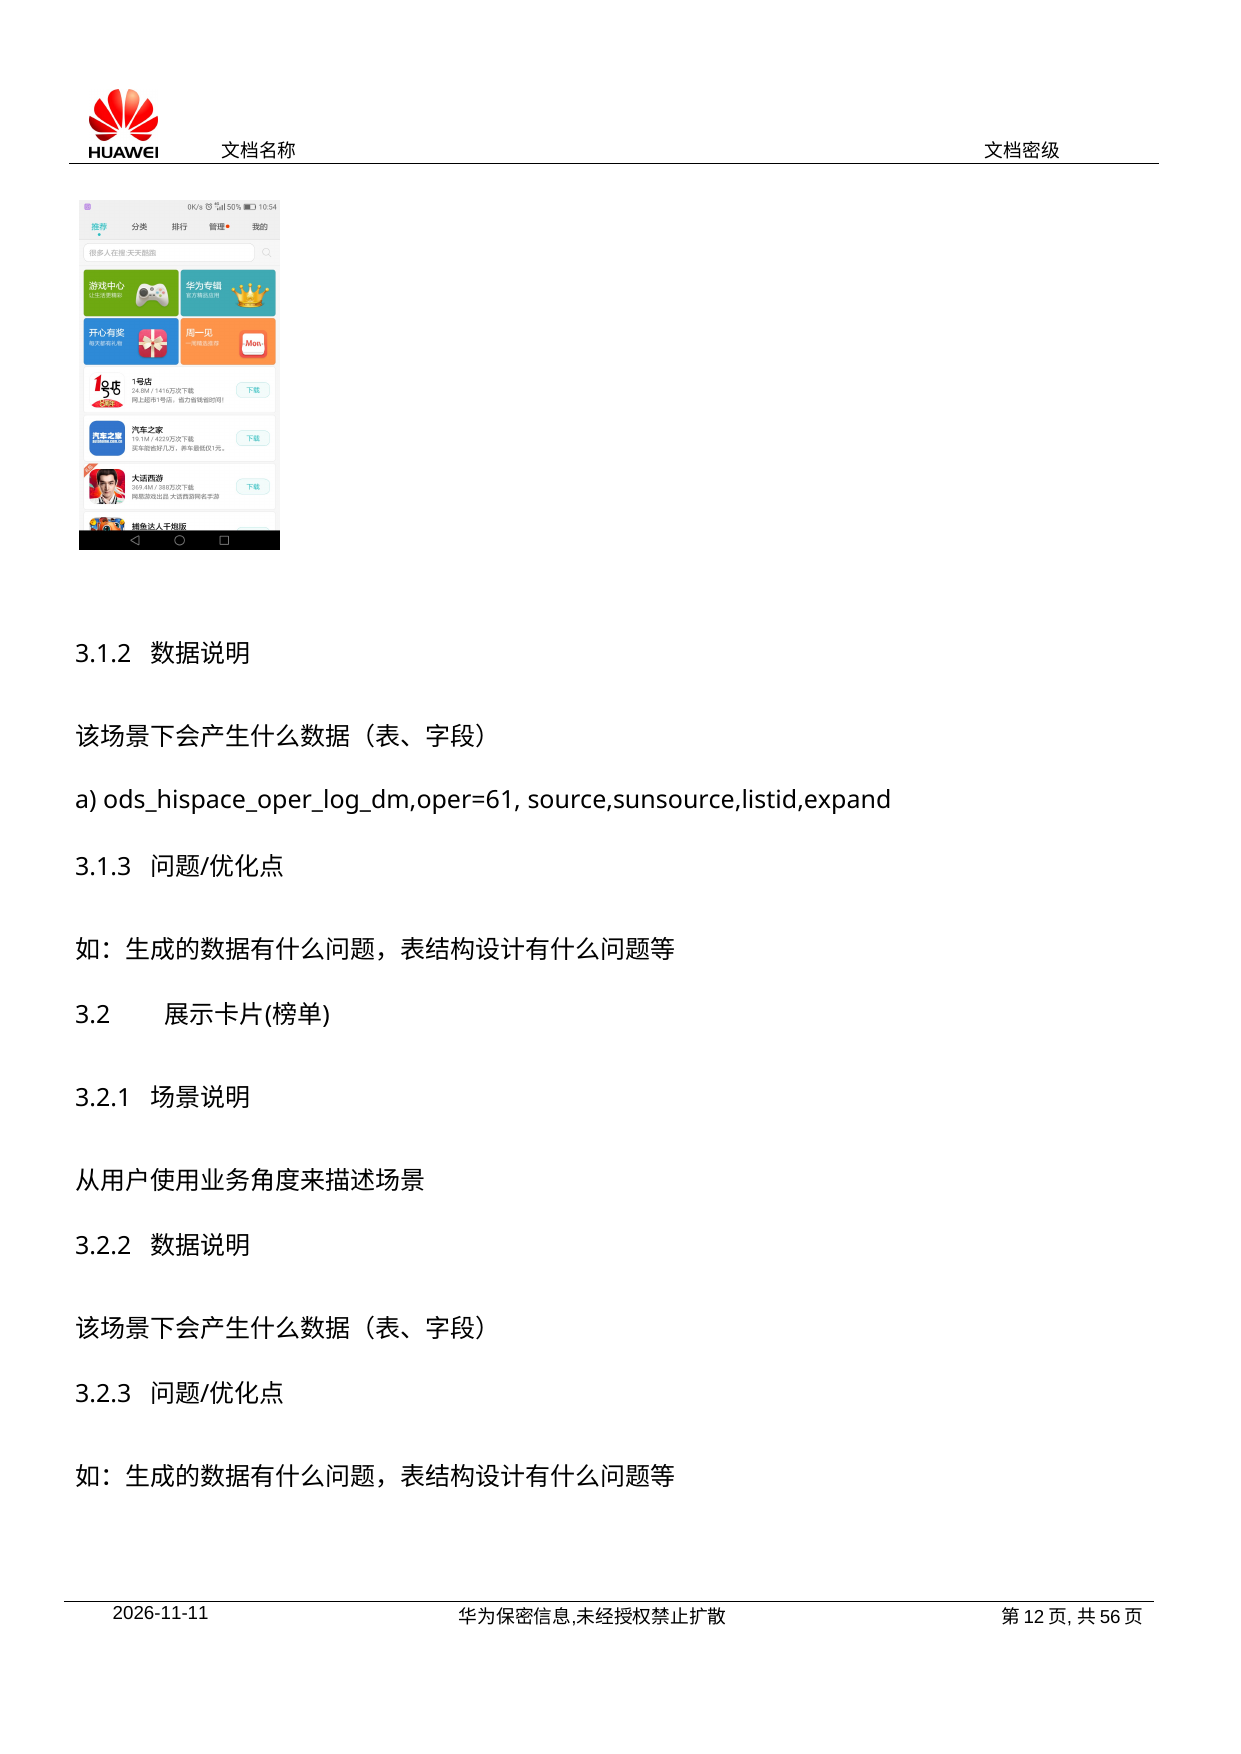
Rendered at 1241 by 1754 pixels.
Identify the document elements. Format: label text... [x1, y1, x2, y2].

subtitle 展示卡片(榜单) [75, 980, 1165, 1045]
subtitle 数据说明 [75, 1211, 1165, 1276]
text 如：生成的数据有什么问题，表结构设计有什么问题等 [75, 1442, 1165, 1507]
text 从用户使用业务角度来描述场景 [75, 1146, 1165, 1211]
text 该场景下会产生什么数据（表、字段） [75, 702, 1165, 767]
text 如：生成的数据有什么问题，表结构设计有什么问题等 [75, 915, 1165, 980]
subtitle 问题/优化点 [75, 832, 1165, 897]
picture [89, 89, 158, 158]
subtitle 数据说明 [75, 619, 1165, 684]
text 该场景下会产生什么数据（表、字段） [75, 1294, 1165, 1359]
picture [79, 200, 280, 550]
subtitle 场景说明 [75, 1063, 1165, 1128]
text a) ods_hispace_oper_log_dm,oper=61, source,sunsource,listid,expand [75, 767, 1165, 832]
subtitle 问题/优化点 [75, 1359, 1165, 1424]
